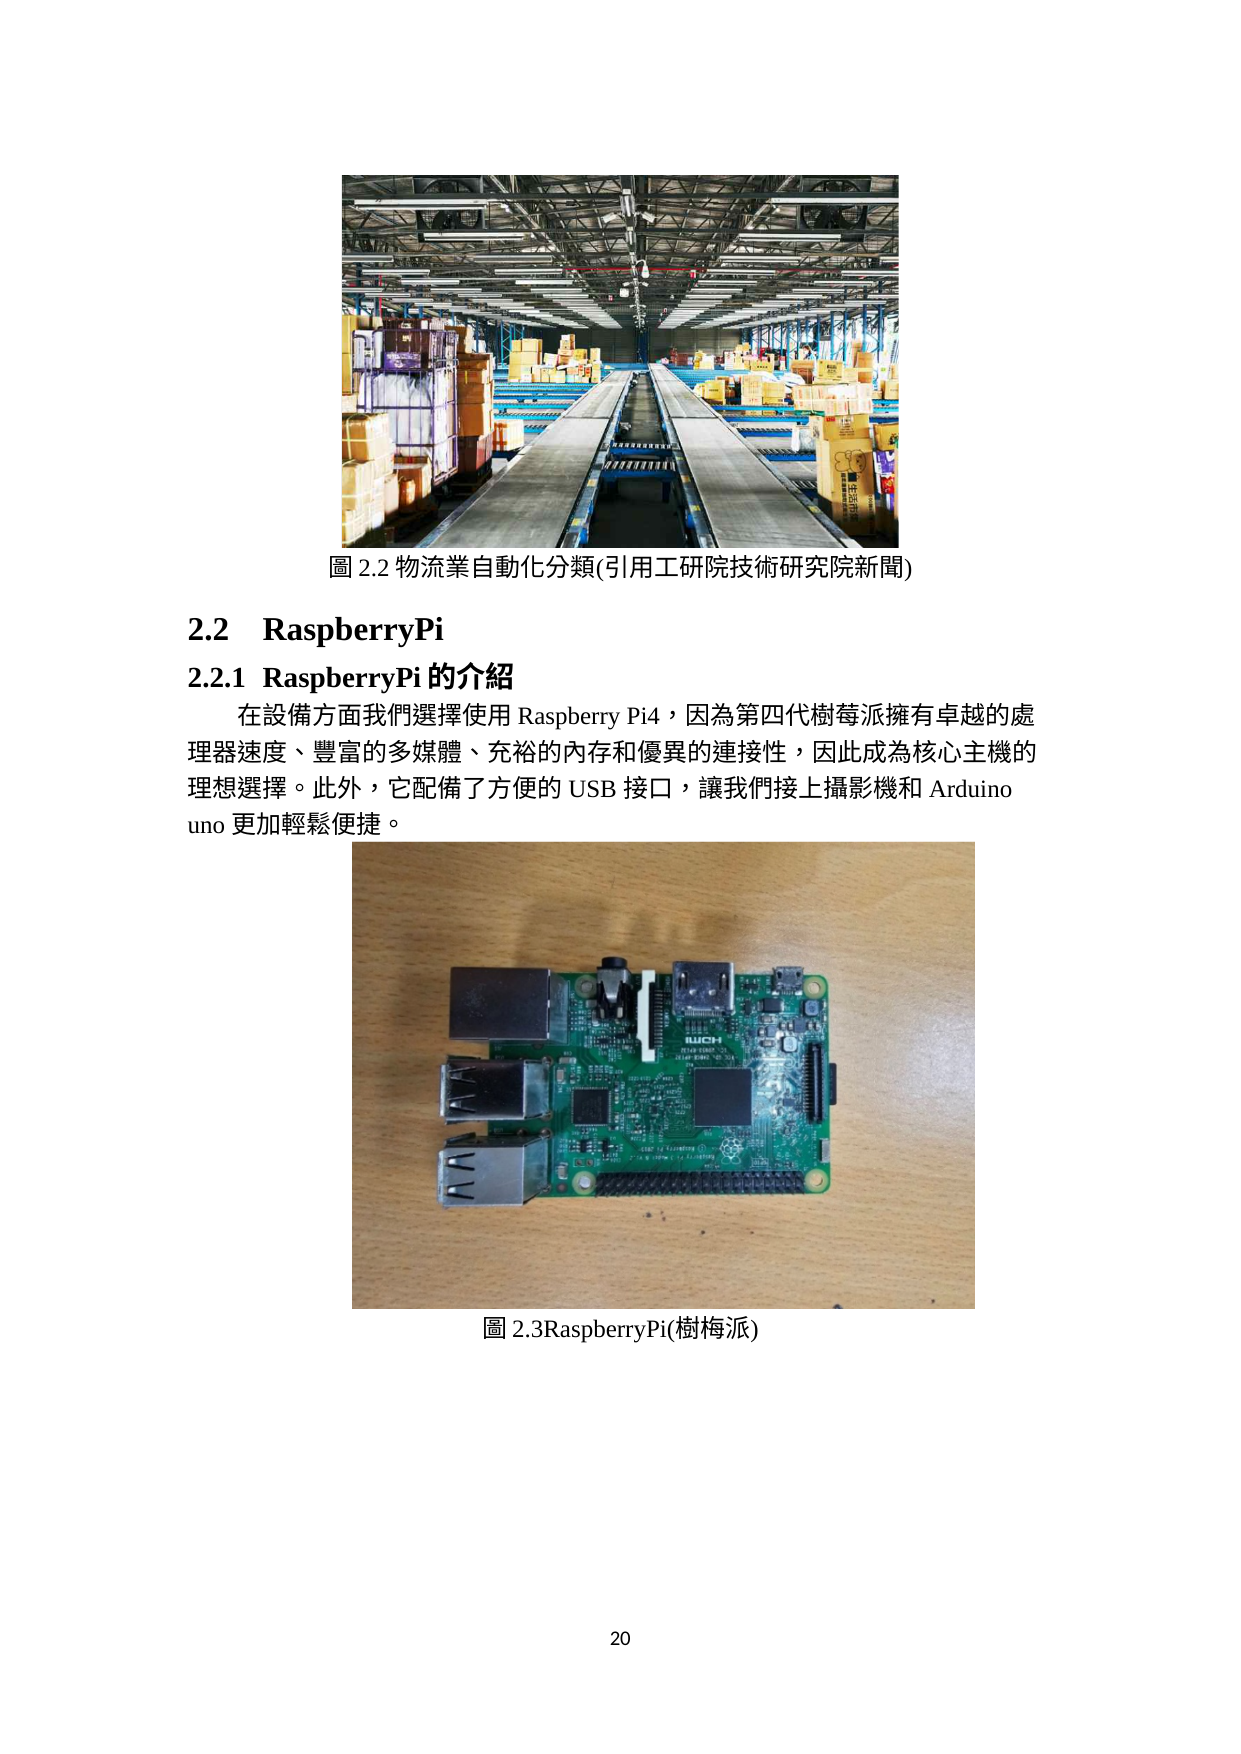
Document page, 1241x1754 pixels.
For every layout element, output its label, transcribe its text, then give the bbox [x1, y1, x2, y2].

picture [352, 842, 974, 1309]
title RaspberryPi [187, 609, 1053, 647]
text 圖2.2 物流業自動化分類(引用工研院技術研究院新聞) [187, 548, 1053, 584]
list RaspberryPi的介紹 [187, 653, 1053, 696]
text 在設備方面我們選擇使用Raspberry Pi4，因為第四代樹莓派擁有卓越的處理器速度、豐富的多媒體、充裕的內存和優異的連接性，因此成為核心主機的理想選擇。此外，它配備了方便的 USB 接口，讓我們接上攝影機和 Arduino uno 更加輕鬆便捷。 [187, 696, 1053, 841]
picture [341, 175, 899, 548]
text 圖2.3RaspberryPi(樹梅派) [187, 1309, 1053, 1345]
